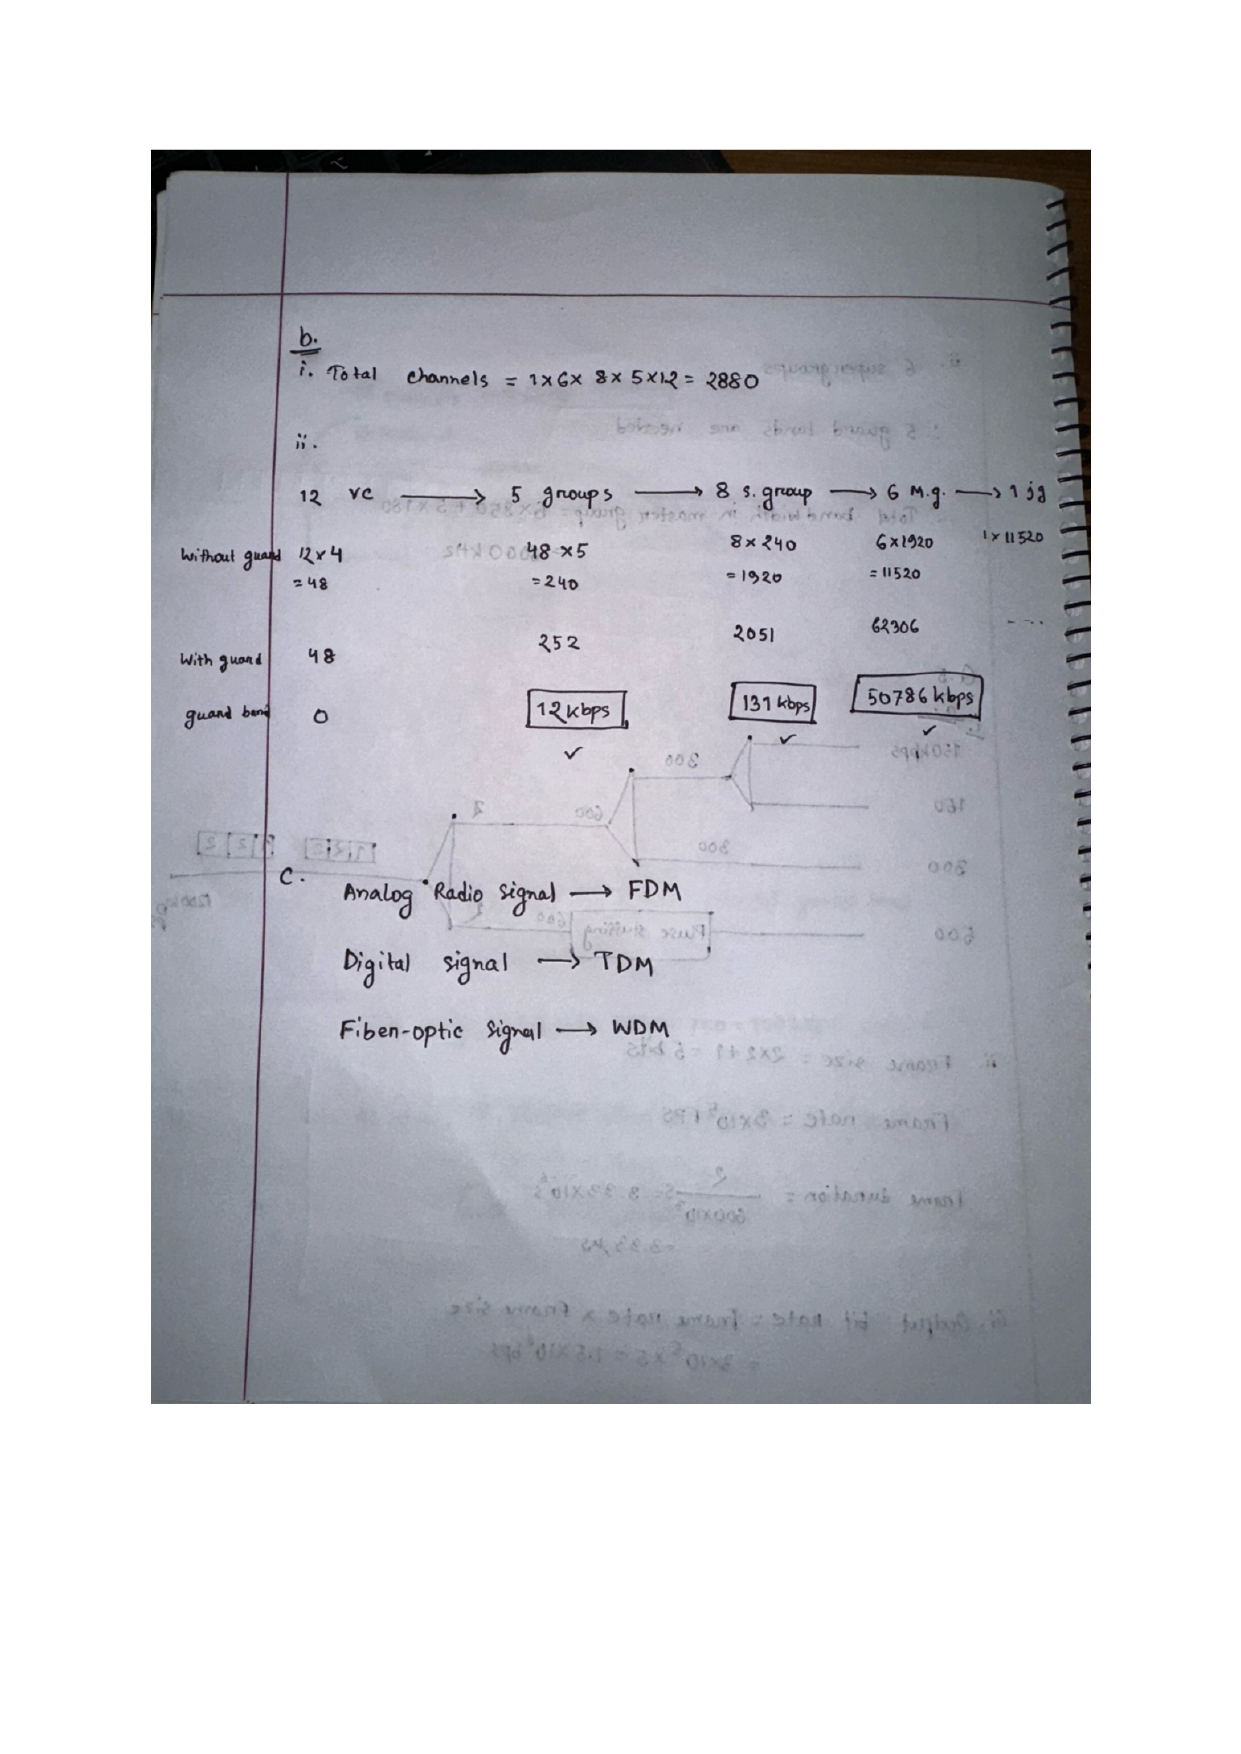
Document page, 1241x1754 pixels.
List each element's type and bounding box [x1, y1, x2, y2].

picture [152, 151, 1091, 1403]
